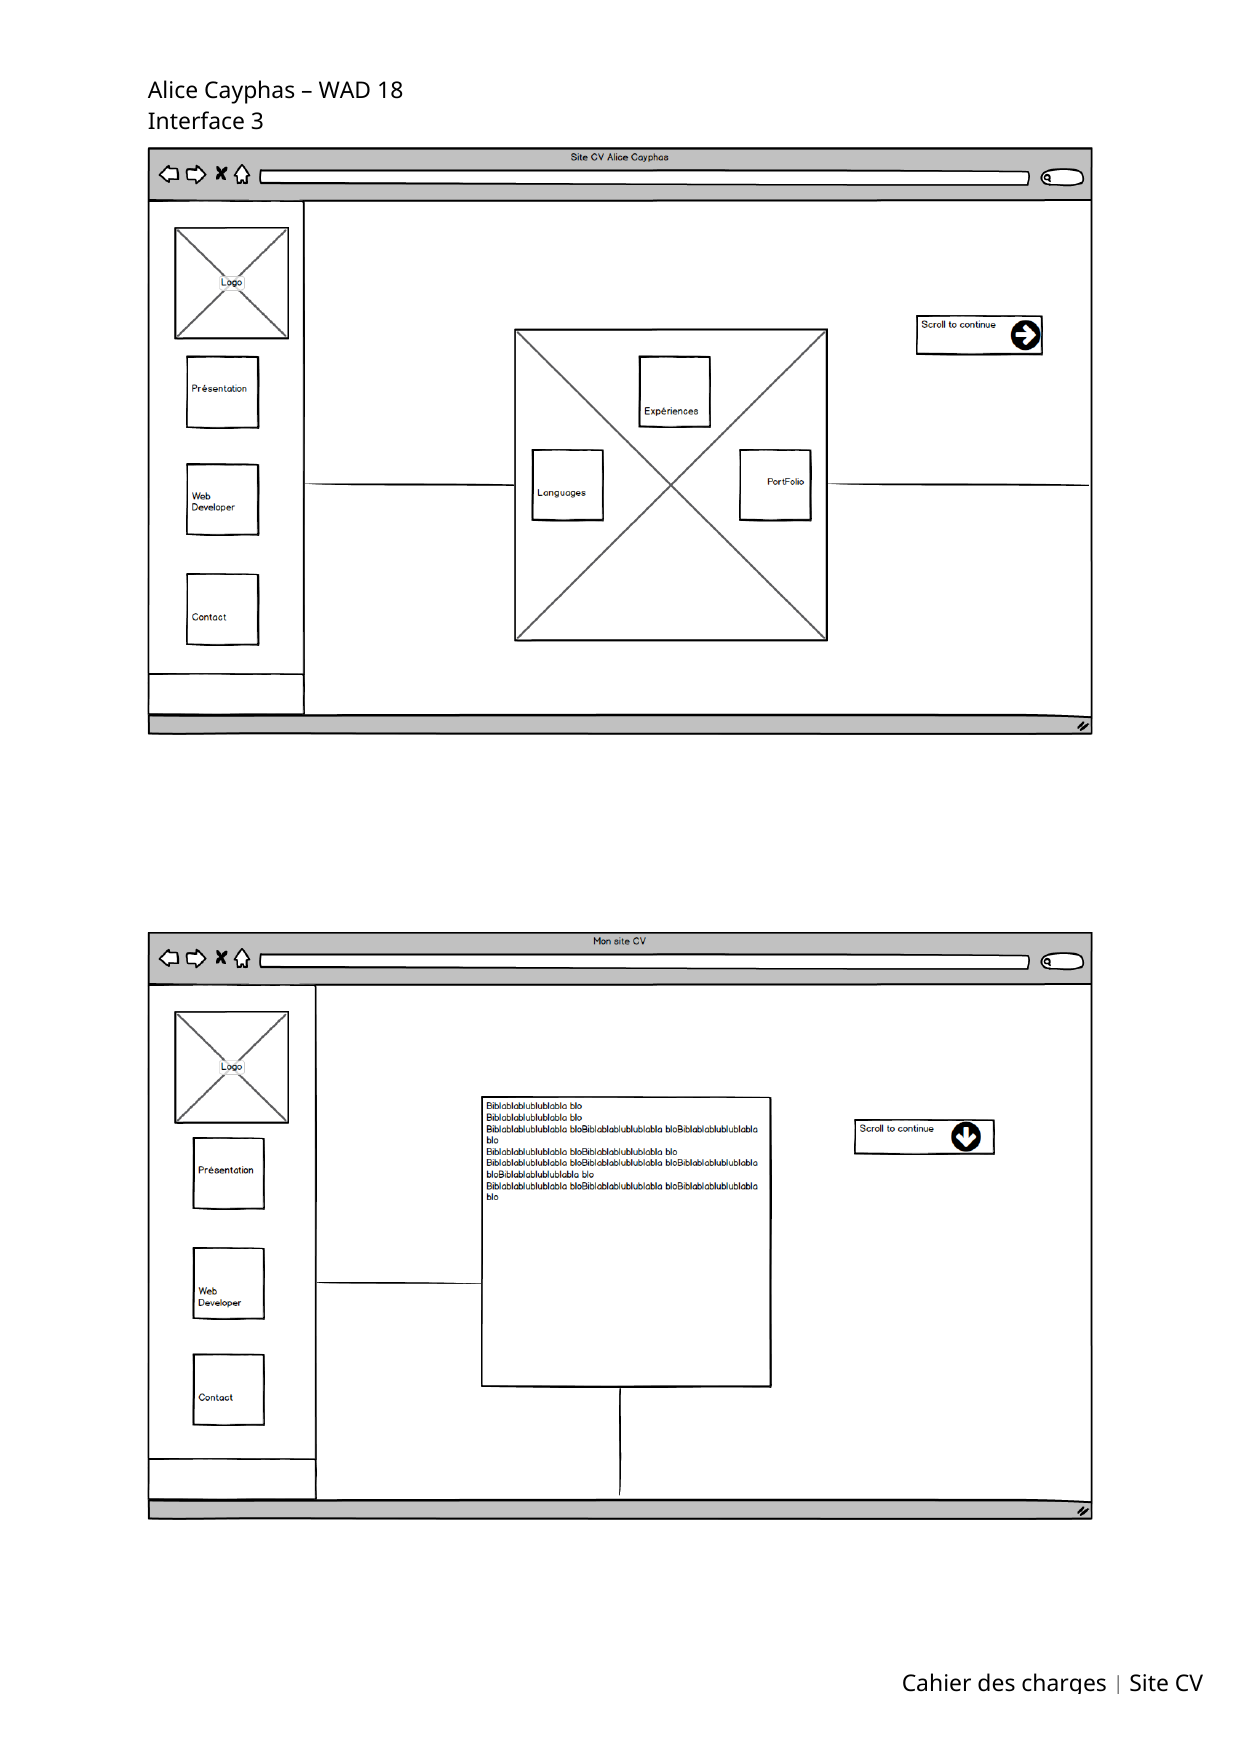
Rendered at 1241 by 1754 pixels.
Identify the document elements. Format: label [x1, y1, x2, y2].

picture [147, 932, 1093, 1520]
picture [147, 147, 1093, 735]
